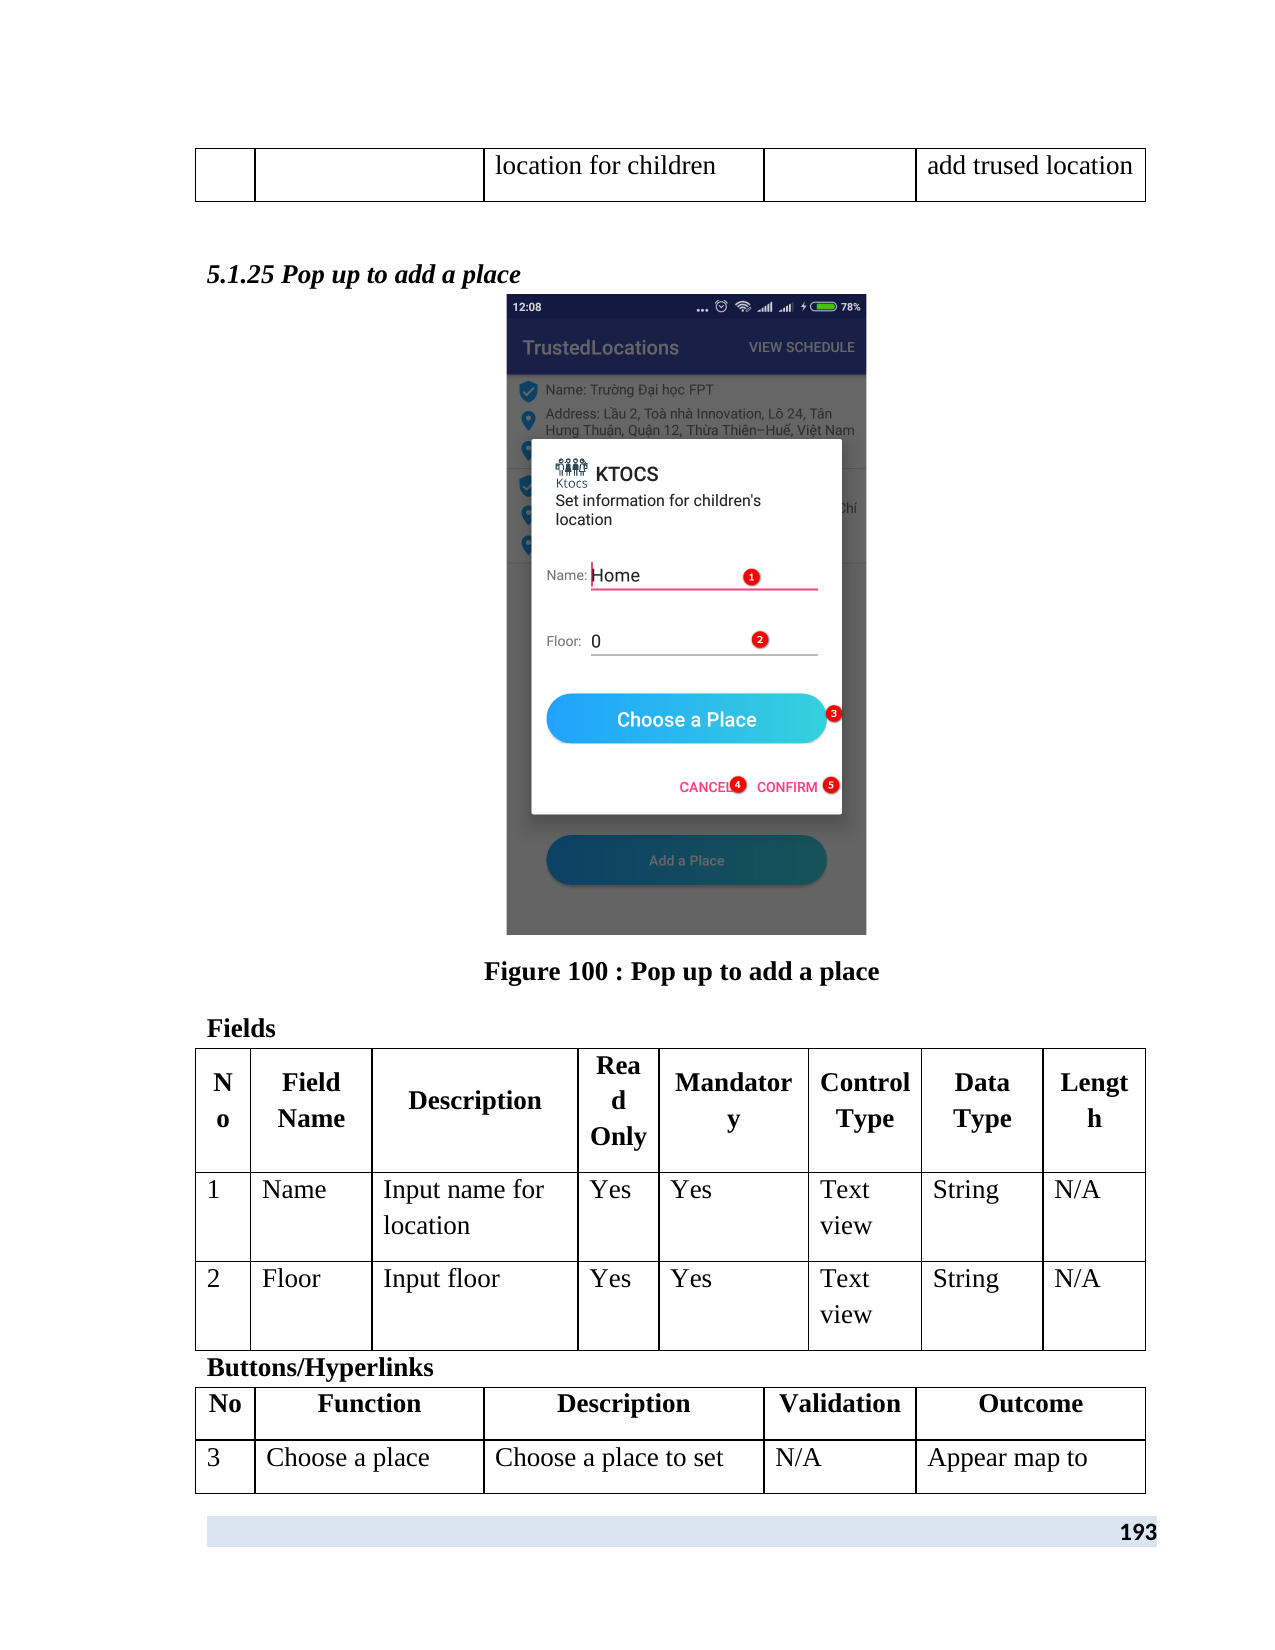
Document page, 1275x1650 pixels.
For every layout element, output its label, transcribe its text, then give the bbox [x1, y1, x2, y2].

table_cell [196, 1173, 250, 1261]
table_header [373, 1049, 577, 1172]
text Fields [207, 1012, 1157, 1043]
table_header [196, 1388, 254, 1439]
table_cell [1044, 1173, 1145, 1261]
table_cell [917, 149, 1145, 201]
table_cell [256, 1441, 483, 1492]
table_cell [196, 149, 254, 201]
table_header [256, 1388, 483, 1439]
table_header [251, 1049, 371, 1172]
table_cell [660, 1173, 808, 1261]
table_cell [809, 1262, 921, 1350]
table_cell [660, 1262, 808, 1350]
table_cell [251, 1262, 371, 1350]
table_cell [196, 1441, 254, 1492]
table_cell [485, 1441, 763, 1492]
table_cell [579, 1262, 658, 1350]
picture [506, 294, 867, 935]
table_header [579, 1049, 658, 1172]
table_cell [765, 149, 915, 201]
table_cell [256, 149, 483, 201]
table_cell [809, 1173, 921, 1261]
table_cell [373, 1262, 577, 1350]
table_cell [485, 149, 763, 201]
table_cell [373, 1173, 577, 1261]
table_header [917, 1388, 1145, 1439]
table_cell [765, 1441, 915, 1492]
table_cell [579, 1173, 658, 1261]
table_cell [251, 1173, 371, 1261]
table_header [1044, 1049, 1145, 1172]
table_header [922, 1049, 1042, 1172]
text Buttons/Hyperlinks [207, 1351, 1157, 1382]
text Figure 100 : Pop up to add a place [207, 955, 1157, 987]
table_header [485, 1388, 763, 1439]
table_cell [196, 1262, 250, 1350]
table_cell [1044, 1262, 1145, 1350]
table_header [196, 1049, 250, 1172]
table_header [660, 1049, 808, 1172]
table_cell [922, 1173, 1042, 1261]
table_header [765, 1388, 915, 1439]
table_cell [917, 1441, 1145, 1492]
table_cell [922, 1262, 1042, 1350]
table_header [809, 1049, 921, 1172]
subtitle 5.1.25 Pop up to add a place [207, 258, 1157, 289]
